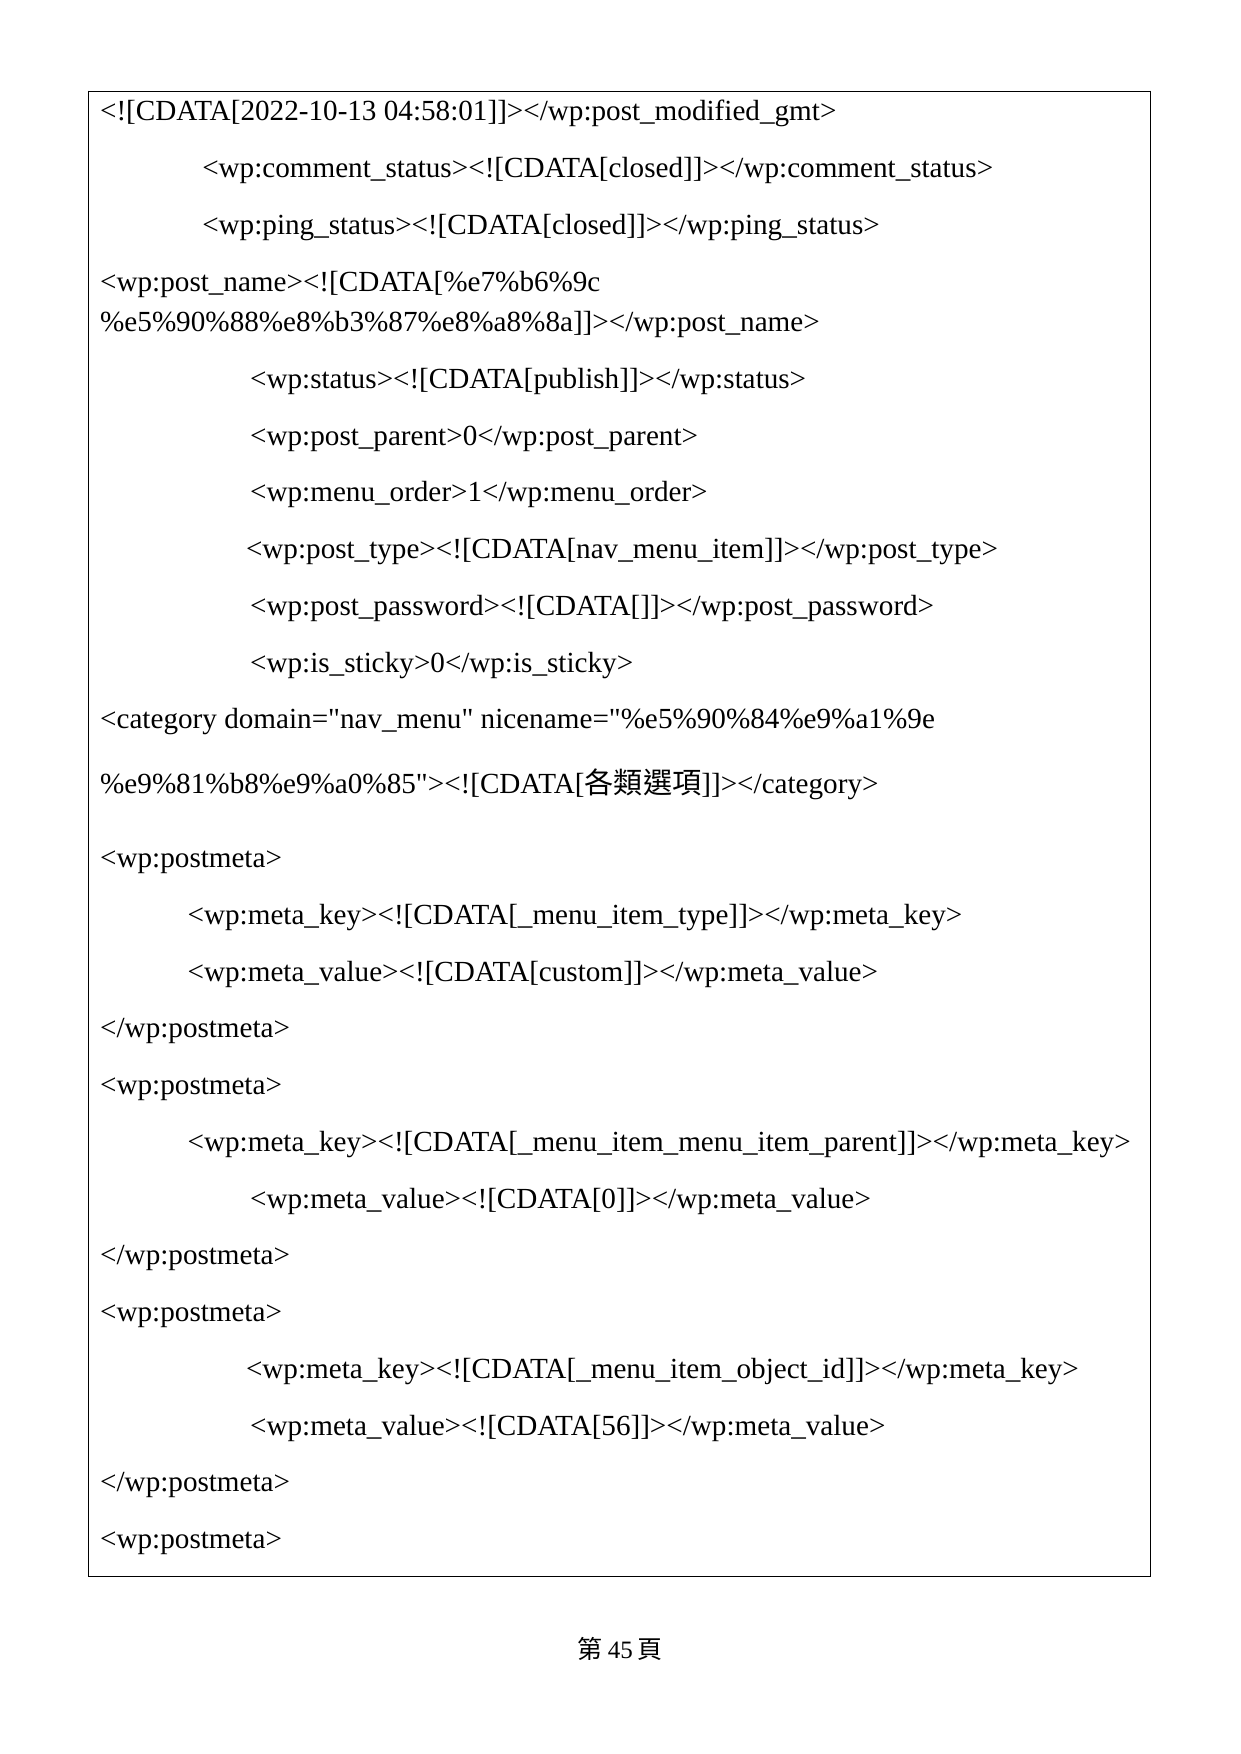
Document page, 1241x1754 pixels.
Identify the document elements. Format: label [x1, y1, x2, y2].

table_cell [89, 92, 1150, 1576]
